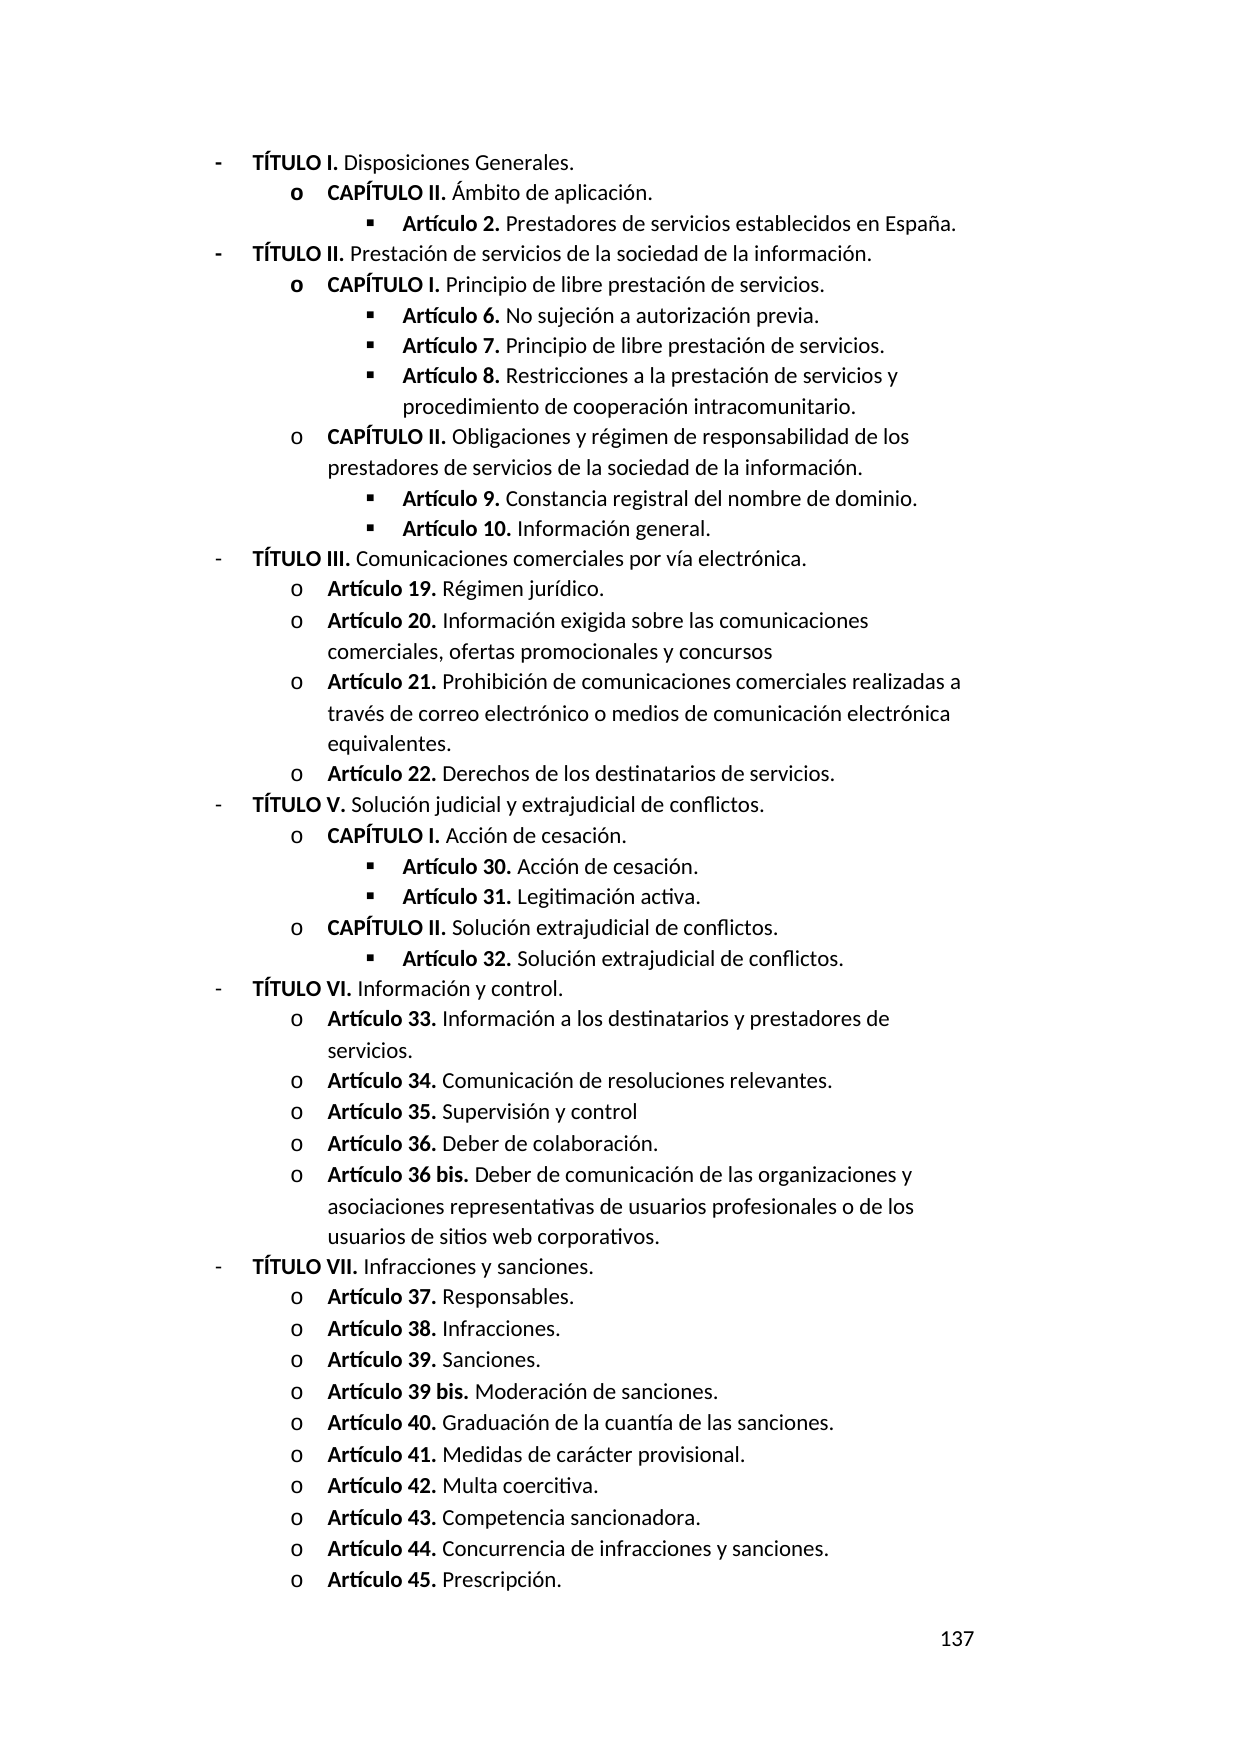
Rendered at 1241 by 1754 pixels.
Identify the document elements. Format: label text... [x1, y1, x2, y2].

list Artículo 9. Constancia registral del nombre de dominio. [365, 484, 974, 512]
list Artículo 20. Información exigida sobre las comunicaciones comerciales, ofertas promocionales y concursos [290, 606, 974, 665]
list Artículo 36. Deber de colaboración. [290, 1129, 974, 1158]
list CAPÍTULO II. Solución extrajudicial de conflictos. [290, 913, 974, 942]
list Artículo 31. Legitimación activa. [365, 882, 974, 910]
list Artículo 6. No sujeción a autorización previa. [365, 301, 974, 329]
list Artículo 39 bis. Moderación de sanciones. [290, 1377, 974, 1406]
list TÍTULO V. Solución judicial y extrajudicial de conflictos. [215, 791, 974, 818]
list TÍTULO I. Disposiciones Generales. [215, 148, 974, 176]
list Artículo 41. Medidas de carácter provisional. [290, 1440, 974, 1469]
list TÍTULO VII. Infracciones y sanciones. [215, 1252, 974, 1280]
list Artículo 30. Acción de cesación. [365, 852, 974, 880]
list Artículo 8. Restricciones a la prestación de servicios y procedimiento de cooperación intracomunitario. [365, 362, 974, 420]
list Artículo 42. Multa coercitiva. [290, 1471, 974, 1500]
list Artículo 7. Principio de libre prestación de servicios. [365, 331, 974, 359]
list Artículo 43. Competencia sancionadora. [290, 1503, 974, 1532]
list TÍTULO II. Prestación de servicios de la sociedad de la información. [215, 239, 974, 268]
list TÍTULO VI. Información y control. [215, 974, 974, 1002]
list Artículo 40. Graduación de la cuantía de las sanciones. [290, 1408, 974, 1437]
list Artículo 22. Derechos de los destinatarios de servicios. [290, 759, 974, 788]
list CAPÍTULO I. Principio de libre prestación de servicios. [290, 270, 974, 299]
list Artículo 36 bis. Deber de comunicación de las organizaciones y asociaciones representativas de usuarios profesionales o de los usuarios de sitios web corporativos. [290, 1160, 974, 1250]
list Artículo 21. Prohibición de comunicaciones comerciales realizadas a través de correo electrónico o medios de comunicación electrónica equivalentes. [290, 667, 974, 757]
list Artículo 35. Supervisión y control [290, 1097, 974, 1127]
list Artículo 10. Información general. [365, 514, 974, 542]
list Artículo 34. Comunicación de resoluciones relevantes. [290, 1066, 974, 1095]
list CAPÍTULO II. Ámbito de aplicación. [290, 178, 974, 207]
list Artículo 19. Régimen jurídico. [290, 574, 974, 603]
list Artículo 37. Responsables. [290, 1282, 974, 1312]
list Artículo 39. Sanciones. [290, 1345, 974, 1374]
list TÍTULO III. Comunicaciones comerciales por vía electrónica. [215, 544, 974, 572]
list CAPÍTULO II. Obligaciones y régimen de responsabilidad de los prestadores de servicios de la sociedad de la información. [290, 422, 974, 481]
list Artículo 44. Concurrencia de infracciones y sanciones. [290, 1534, 974, 1563]
list CAPÍTULO I. Acción de cesación. [290, 821, 974, 850]
list Artículo 45. Prescripción. [290, 1566, 974, 1595]
list Artículo 32. Solución extrajudicial de conflictos. [365, 944, 974, 972]
list Artículo 38. Infracciones. [290, 1314, 974, 1343]
list Artículo 2. Prestadores de servicios establecidos en España. [365, 209, 974, 237]
list Artículo 33. Información a los destinatarios y prestadores de servicios. [290, 1004, 974, 1064]
